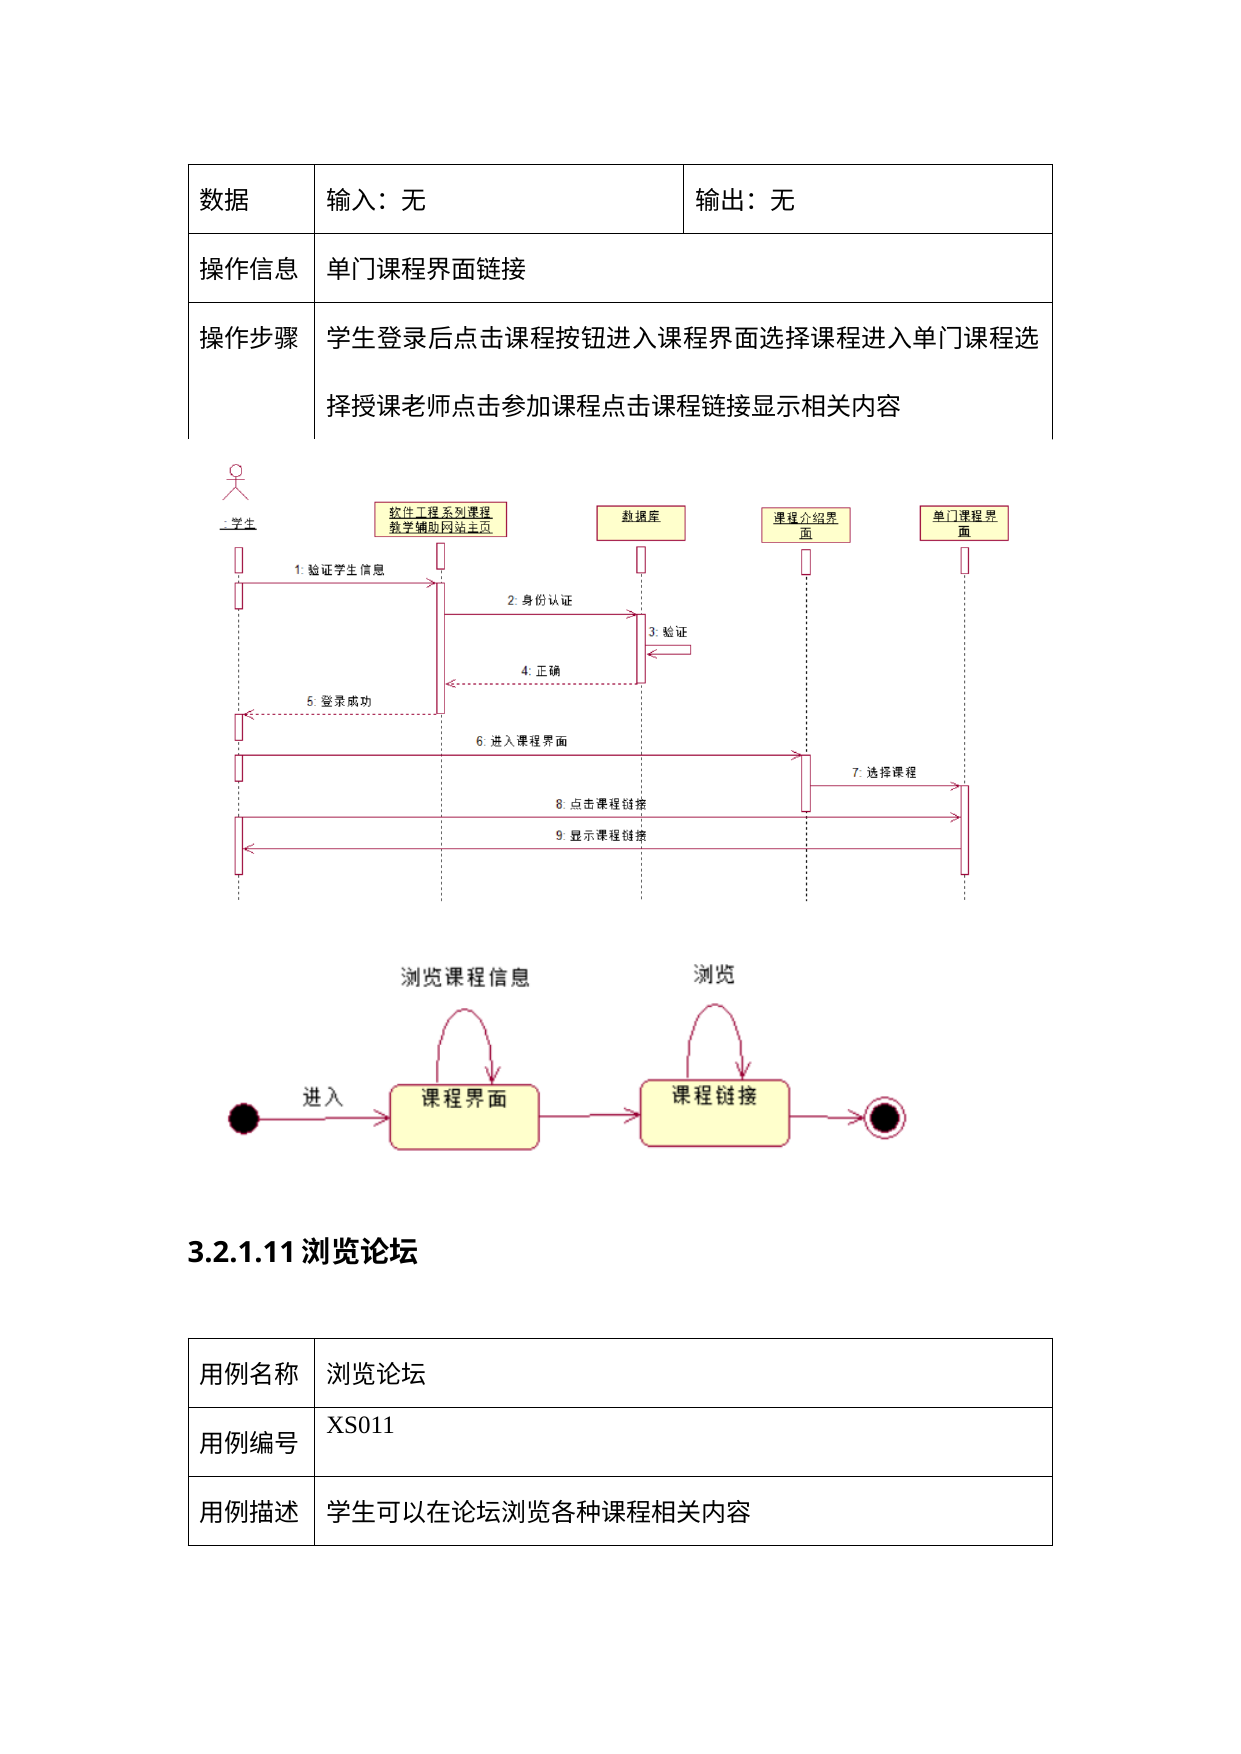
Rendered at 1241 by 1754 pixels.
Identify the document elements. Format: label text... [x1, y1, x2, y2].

table_cell XS011 [315, 1408, 1052, 1476]
table_cell 用例编号 [189, 1408, 314, 1476]
table_cell 用例描述 [189, 1477, 314, 1544]
table_header 浏览论坛 [315, 1339, 1052, 1407]
table_cell 学生可以在论坛浏览各种课程相关内容 [315, 1477, 1052, 1544]
table_cell 单门课程界面链接 [315, 234, 1052, 302]
table_cell 操作步骤 [189, 303, 314, 439]
table_cell 输入：无 [315, 165, 683, 233]
table_header 用例名称 [189, 1339, 314, 1407]
picture [187, 439, 1053, 934]
table_cell 数据 [189, 165, 314, 233]
table_cell 输出：无 [684, 165, 1052, 233]
picture [187, 949, 917, 1181]
table_cell 操作信息 [189, 234, 314, 302]
subtitle 3.2.1.11浏览论坛 [187, 1216, 1053, 1284]
table_cell 学生登录后点击课程按钮进入课程界面选择课程进入单门课程选择授课老师点击参加课程点击课程链接显示相关内容 [315, 303, 1052, 439]
